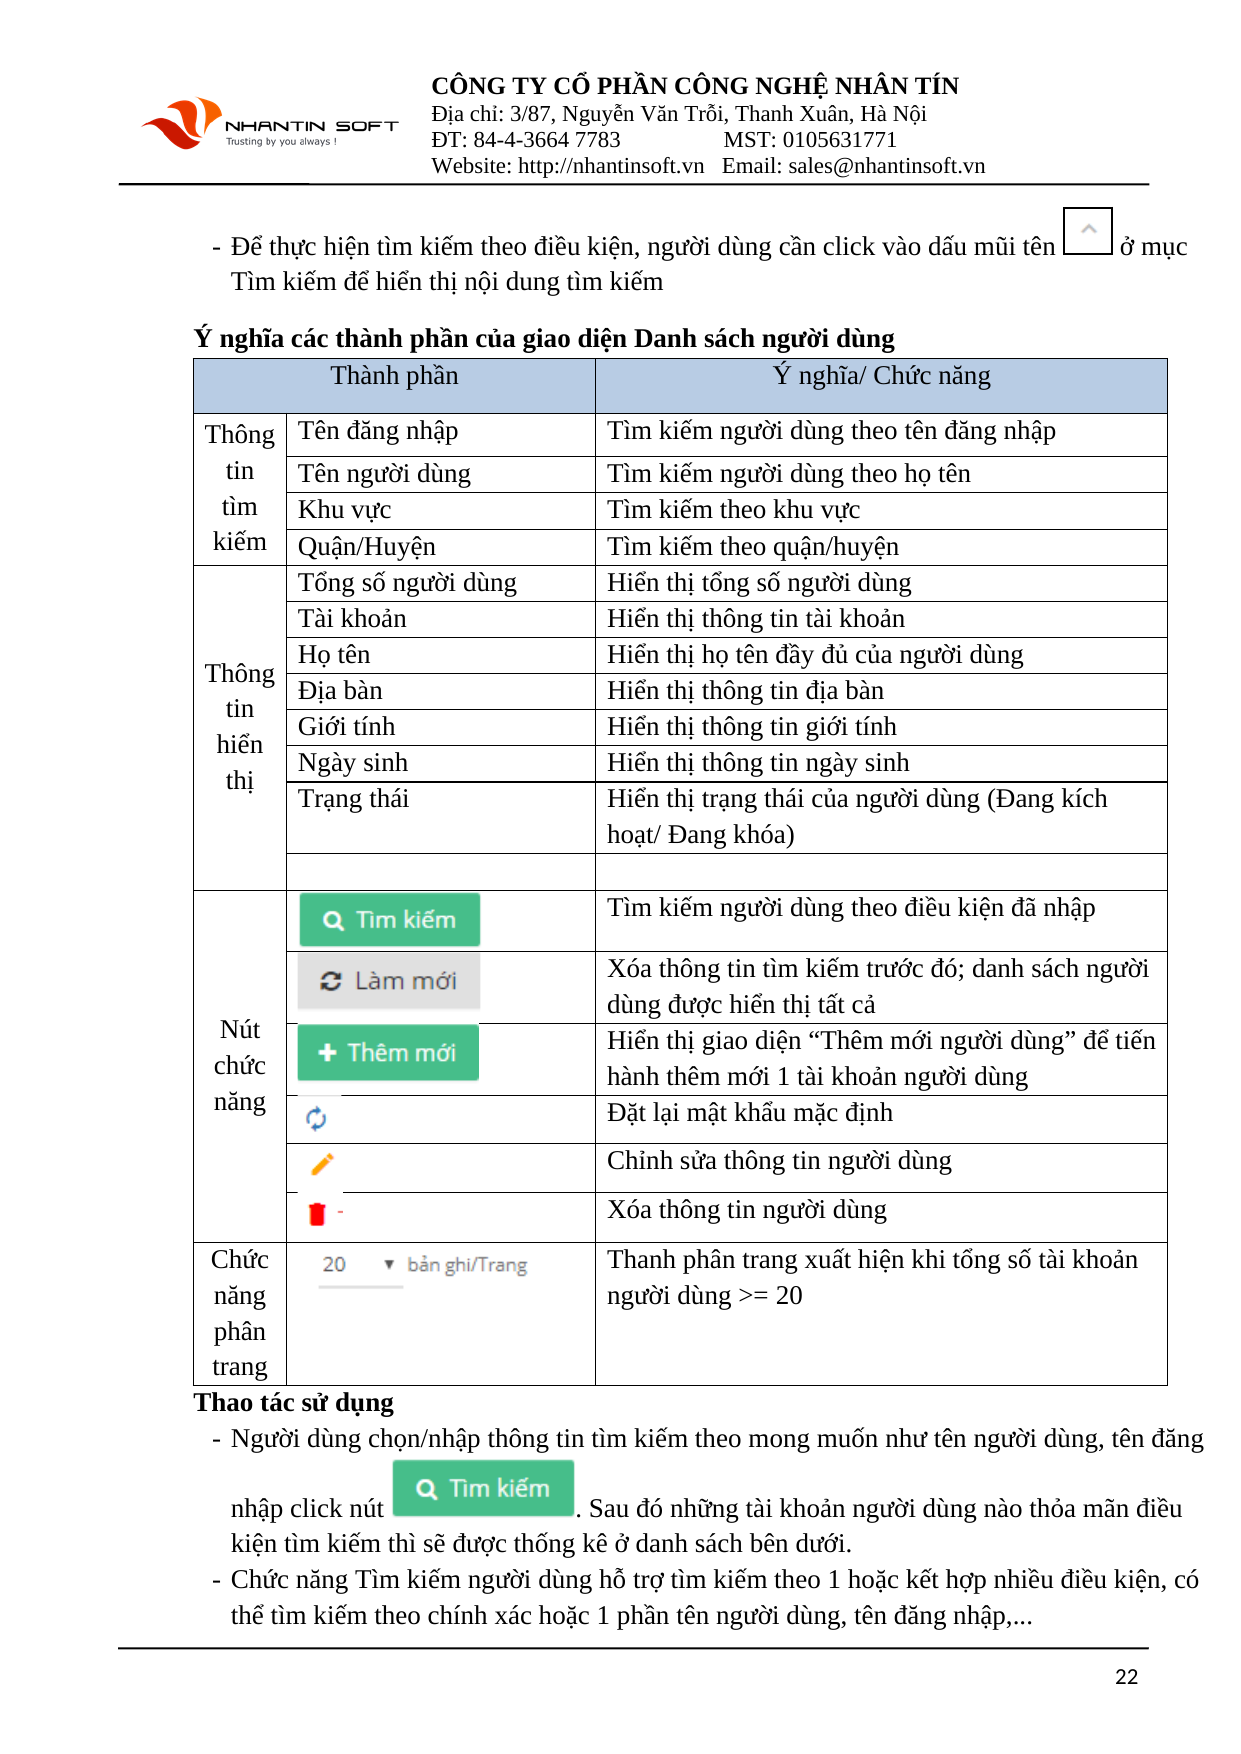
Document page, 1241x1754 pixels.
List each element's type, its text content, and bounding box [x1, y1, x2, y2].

picture [297, 1243, 537, 1297]
table_cell [287, 1096, 595, 1143]
table_cell [287, 1144, 595, 1192]
table_cell Thông tin hiển thị [194, 566, 286, 890]
subtitle Thao tác sử dụng [118, 1386, 1209, 1417]
table_cell [287, 854, 595, 890]
list Để thực hiện tìm kiếm theo điều kiện, người dùng cần click vào dấu mũi tên ở mục Tìm kiếm để hiển thị nội dung tìm kiếm [212, 207, 1209, 297]
table_cell Tổng số người dùng [287, 566, 595, 601]
table_cell Xóa thông tin tìm kiếm trước đó; danh sách người dùng được hiển thị tất cả [596, 952, 1167, 1023]
picture [297, 1192, 343, 1239]
table_cell [287, 1243, 595, 1385]
table_cell Hiển thị họ tên đầy đủ của người dùng [596, 638, 1167, 673]
subtitle Ý nghĩa các thành phần của giao diện Danh sách người dùng [118, 322, 1209, 353]
picture [297, 1144, 348, 1188]
table_header Thành phần [194, 359, 595, 413]
table_cell Hiển thị trạng thái của người dùng (Đang kích hoạt/ Đang khóa) [596, 783, 1167, 853]
table_cell [596, 854, 1167, 890]
picture [297, 952, 481, 1012]
table_cell [287, 1193, 595, 1242]
table_cell Tìm kiếm theo quận/huyện [596, 530, 1167, 565]
table_cell Nút chức năng [194, 891, 286, 1242]
table_cell Tên đăng nhập [287, 414, 595, 456]
table_cell Thanh phân trang xuất hiện khi tổng số tài khoản người dùng >= 20 [596, 1243, 1167, 1385]
picture [1065, 209, 1111, 253]
table_cell Tên người dùng [287, 457, 595, 492]
picture [297, 1095, 342, 1140]
picture [390, 1457, 576, 1518]
table_cell Tìm kiếm người dùng theo điều kiện đã nhập [596, 891, 1167, 951]
table_cell Quận/Huyện [287, 530, 595, 565]
table_cell [287, 891, 595, 951]
table_cell Khu vực [287, 493, 595, 529]
table_cell Đặt lại mật khẩu mặc định [596, 1096, 1167, 1143]
picture [129, 70, 409, 176]
table_cell Thông tin tìm kiếm [194, 414, 286, 565]
table_cell Hiển thị thông tin địa bàn [596, 674, 1167, 709]
table_cell Hiển thị thông tin ngày sinh [596, 746, 1167, 781]
table_cell Xóa thông tin người dùng [596, 1193, 1167, 1242]
table_cell Giới tính [287, 710, 595, 745]
picture [297, 891, 482, 948]
table_cell Chỉnh sửa thông tin người dùng [596, 1144, 1167, 1192]
list Người dùng chọn/nhập thông tin tìm kiếm theo mong muốn như tên người dùng, tên đăng nhập click nút . Sau đó những tài khoản người dùng nào thỏa mãn điều kiện tìm kiếm thì sẽ được thống kê ở danh sách bên dưới. [212, 1422, 1209, 1559]
table_cell Tìm kiếm người dùng theo tên đăng nhập [596, 414, 1167, 456]
table_cell Tìm kiếm theo khu vực [596, 493, 1167, 529]
table_cell Trạng thái [287, 783, 595, 853]
table_cell Họ tên [287, 638, 595, 673]
table_cell Tìm kiếm người dùng theo họ tên [596, 457, 1167, 492]
table_cell [287, 952, 595, 1023]
list Chức năng Tìm kiếm người dùng hỗ trợ tìm kiếm theo 1 hoặc kết hợp nhiều điều kiện, có thể tìm kiếm theo chính xác hoặc 1 phần tên người dùng, tên đăng nhập,... [212, 1563, 1209, 1630]
table_cell Chức năng phân trang [194, 1243, 286, 1385]
picture [297, 1023, 479, 1084]
table_cell Ngày sinh [287, 746, 595, 781]
table_cell Hiển thị thông tin tài khoản [596, 602, 1167, 637]
table_cell Hiển thị giao diện “Thêm mới người dùng” để tiến hành thêm mới 1 tài khoản người dùng [596, 1024, 1167, 1094]
table_cell Địa bàn [287, 674, 595, 709]
table_cell Hiển thị tổng số người dùng [596, 566, 1167, 601]
table_cell Tài khoản [287, 602, 595, 637]
table_cell [287, 1024, 595, 1094]
table_cell Hiển thị thông tin giới tính [596, 710, 1167, 745]
table_header Ý nghĩa/ Chức năng [596, 359, 1167, 413]
